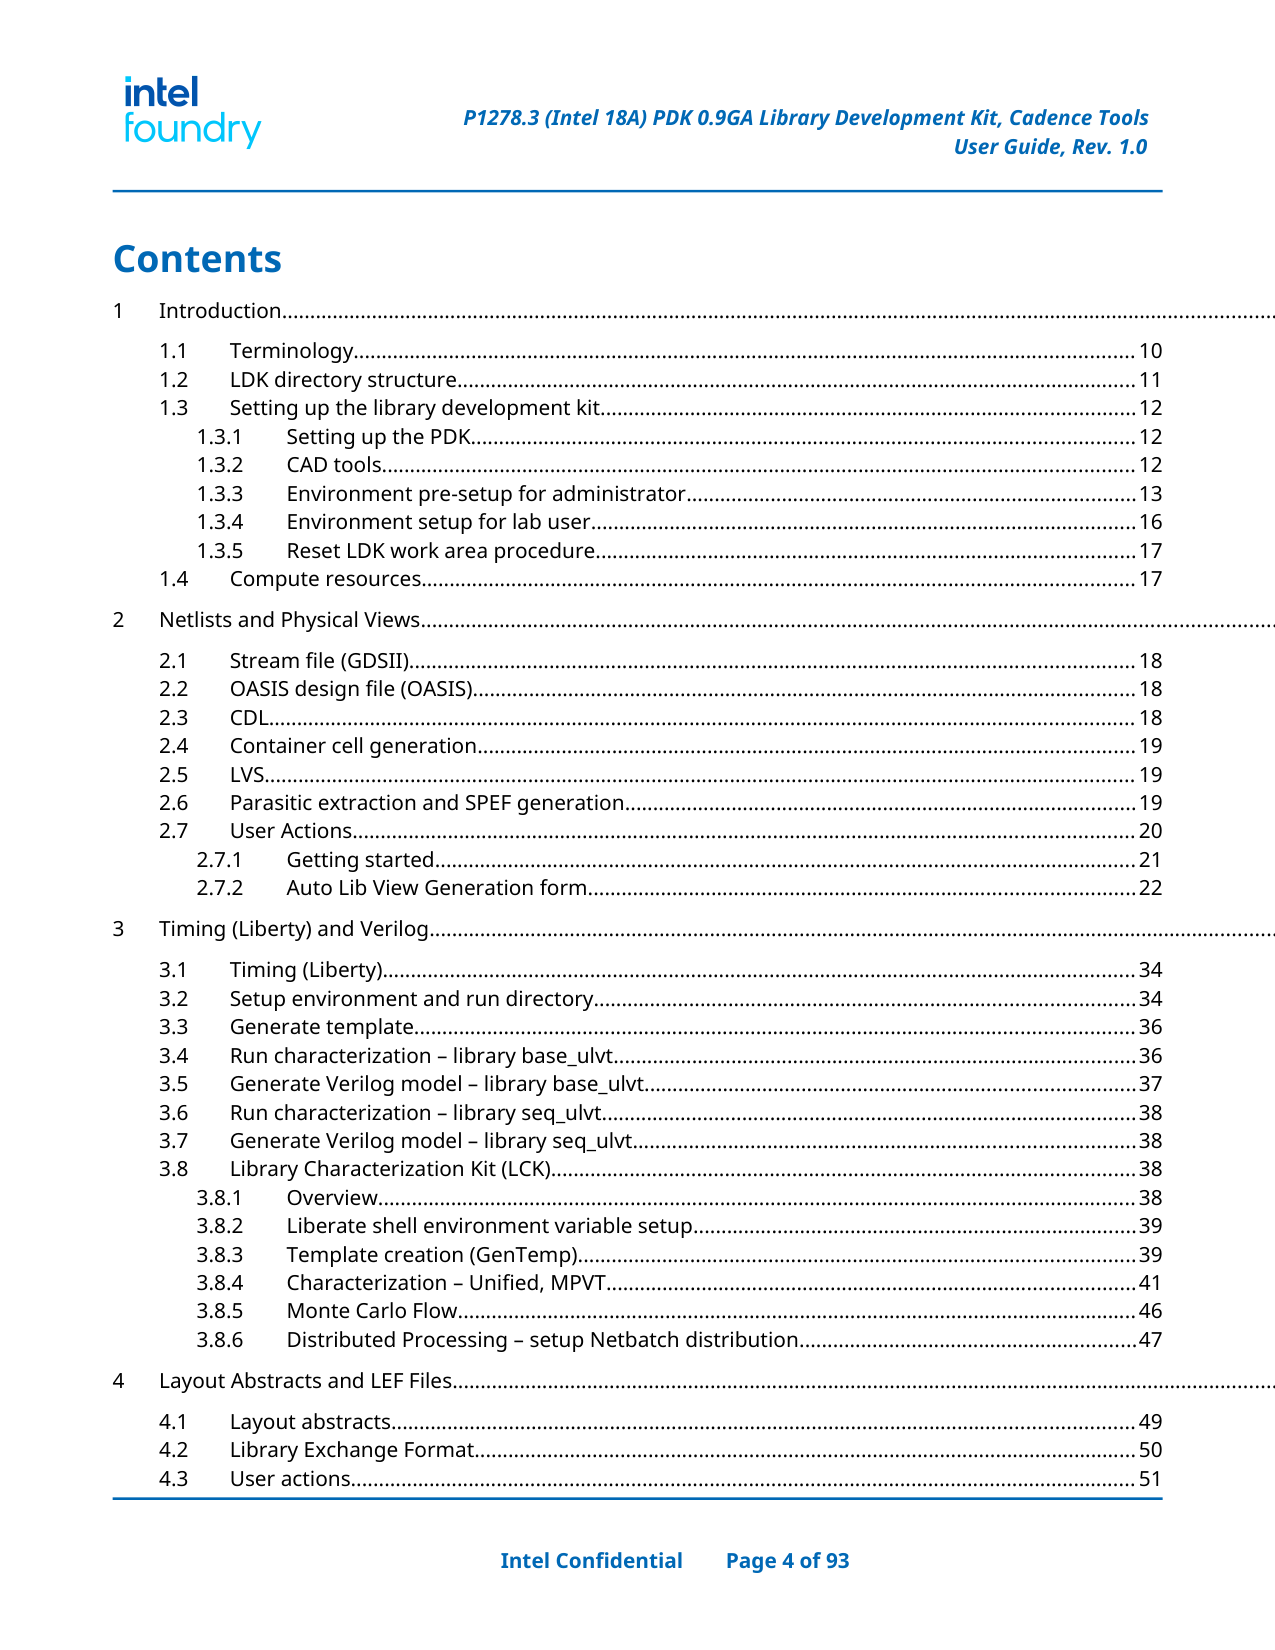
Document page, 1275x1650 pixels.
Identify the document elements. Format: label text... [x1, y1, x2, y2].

text 1.3.1 Setting up the PDK 12 [196, 422, 1162, 450]
text 2.4 Container cell generation 19 [159, 731, 1162, 760]
text 2.3 CDL 18 [159, 703, 1162, 731]
text 2.7.2 Auto Lib View Generation form 22 [196, 873, 1162, 902]
text 1 Introduction 9 [112, 296, 1162, 324]
text 3.8.3 Template creation (GenTemp) 39 [196, 1240, 1162, 1268]
text 4.1 Layout abstracts 49 [159, 1407, 1162, 1435]
text 3.8.4 Characterization – Unified, MPVT 41 [196, 1268, 1162, 1297]
text 3.8.6 Distributed Processing – setup Netbatch distribution 47 [196, 1325, 1162, 1353]
text 2.1 Stream file (GDSII) 18 [159, 646, 1162, 674]
text 3.8.1 Overview 38 [196, 1183, 1162, 1211]
text 3.3 Generate template 36 [159, 1012, 1162, 1041]
text 1.3.3 Environment pre-setup for administrator 13 [196, 479, 1162, 507]
text 3.6 Run characterization – library seq_ulvt 38 [159, 1098, 1162, 1126]
text 2 Netlists and Physical Views 18 [112, 605, 1162, 633]
text 3.8.2 Liberate shell environment variable setup 39 [196, 1211, 1162, 1240]
text 3.8 Library Characterization Kit (LCK) 38 [159, 1154, 1162, 1183]
text 3.7 Generate Verilog model – library seq_ulvt 38 [159, 1126, 1162, 1154]
text 2.6 Parasitic extraction and SPEF generation 19 [159, 788, 1162, 817]
text 2.2 OASIS design file (OASIS) 18 [159, 674, 1162, 703]
picture [123, 75, 264, 150]
text 2.7.1 Getting started 21 [196, 845, 1162, 873]
text 3.1 Timing (Liberty) 34 [159, 955, 1162, 984]
text 1.3.2 CAD tools 12 [196, 450, 1162, 479]
text 4 Layout Abstracts and LEF Files 49 [112, 1366, 1162, 1394]
text 3.5 Generate Verilog model – library base_ulvt 37 [159, 1069, 1162, 1098]
text 3 Timing (Liberty) and Verilog 34 [112, 914, 1162, 943]
subtitle Contents [112, 232, 1162, 283]
text 2.5 LVS 19 [159, 760, 1162, 788]
text 3.2 Setup environment and run directory 34 [159, 984, 1162, 1012]
text 1.3.5 Reset LDK work area procedure 17 [196, 536, 1162, 564]
text 1.1 Terminology 10 [159, 337, 1162, 365]
text 4.3 User actions 51 [159, 1464, 1162, 1492]
text 1.4 Compute resources 17 [159, 564, 1162, 593]
text 1.3 Setting up the library development kit 12 [159, 393, 1162, 422]
text 4.2 Library Exchange Format 50 [159, 1435, 1162, 1464]
text 3.4 Run characterization – library base_ulvt 36 [159, 1041, 1162, 1069]
text 1.2 LDK directory structure 11 [159, 365, 1162, 393]
text 3.8.5 Monte Carlo Flow 46 [196, 1297, 1162, 1325]
text 2.7 User Actions 20 [159, 817, 1162, 845]
text 1.3.4 Environment setup for lab user 16 [196, 507, 1162, 536]
